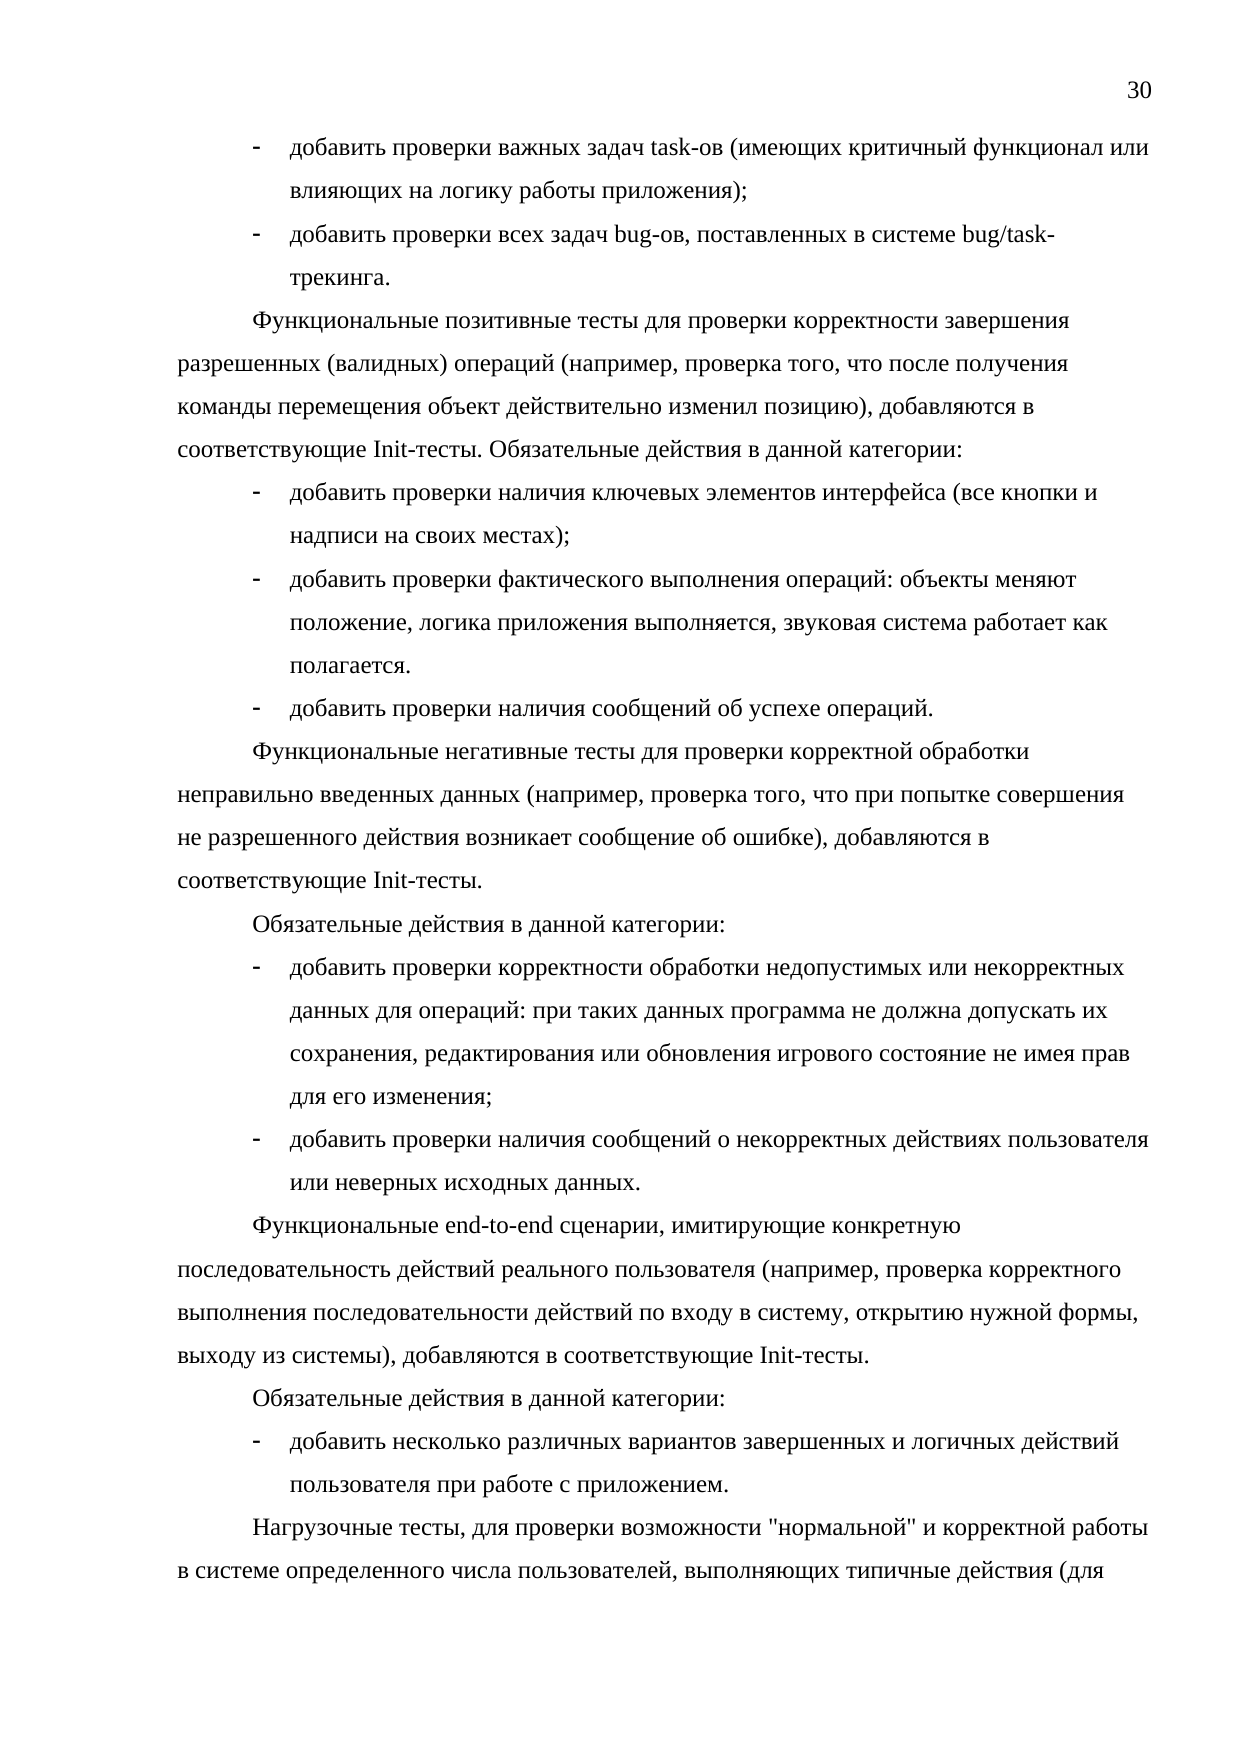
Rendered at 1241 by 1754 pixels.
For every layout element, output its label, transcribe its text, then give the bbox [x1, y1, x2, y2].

list добавить проверки важных задач task-ов (имеющих критичный функционал или влияющих на логику работы приложения); [252, 132, 1152, 204]
list добавить проверки наличия сообщений об успехе операций. [252, 693, 1152, 722]
list добавить несколько различных вариантов завершенных и логичных действий пользователя при работе с приложением. [252, 1426, 1152, 1498]
text Обязательные действия в данной категории: [177, 1383, 1152, 1412]
list добавить проверки корректности обработки недопустимых или некорректных данных для операций: при таких данных программа не должна допускать их сохранения, редактирования или обновления игрового состояние не имея прав для его изменения; [252, 952, 1152, 1110]
text Функциональные end-to-end сценарии, имитирующие конкретную последовательность действий реального пользователя (например, проверка корректного выполнения последовательности действий по входу в систему, открытию нужной формы, выходу из системы), добавляются в соответствующие Init-тесты. [177, 1211, 1152, 1369]
text Функциональные позитивные тесты для проверки корректности завершения разрешенных (валидных) операций (например, проверка того, что после получения команды перемещения объект действительно изменил позицию), добавляются в соответствующие Init-тесты. Обязательные действия в данной категории: [177, 305, 1152, 463]
list добавить проверки наличия сообщений о некорректных действиях пользователя или неверных исходных данных. [252, 1124, 1152, 1196]
list добавить проверки фактического выполнения операций: объекты меняют положение, логика приложения выполняется, звуковая система работает как полагается. [252, 564, 1152, 679]
list добавить проверки наличия ключевых элементов интерфейса (все кнопки и надписи на своих местах); [252, 477, 1152, 549]
list добавить проверки всех задач bug-ов, поставленных в системе bug/task-трекинга. [252, 219, 1152, 291]
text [177, 1512, 1152, 1584]
text Функциональные негативные тесты для проверки корректной обработки неправильно введенных данных (например, проверка того, что при попытке совершения не разрешенного действия возникает сообщение об ошибке), добавляются в соответствующие Init-тесты. [177, 736, 1152, 894]
text Обязательные действия в данной категории: [177, 909, 1152, 937]
